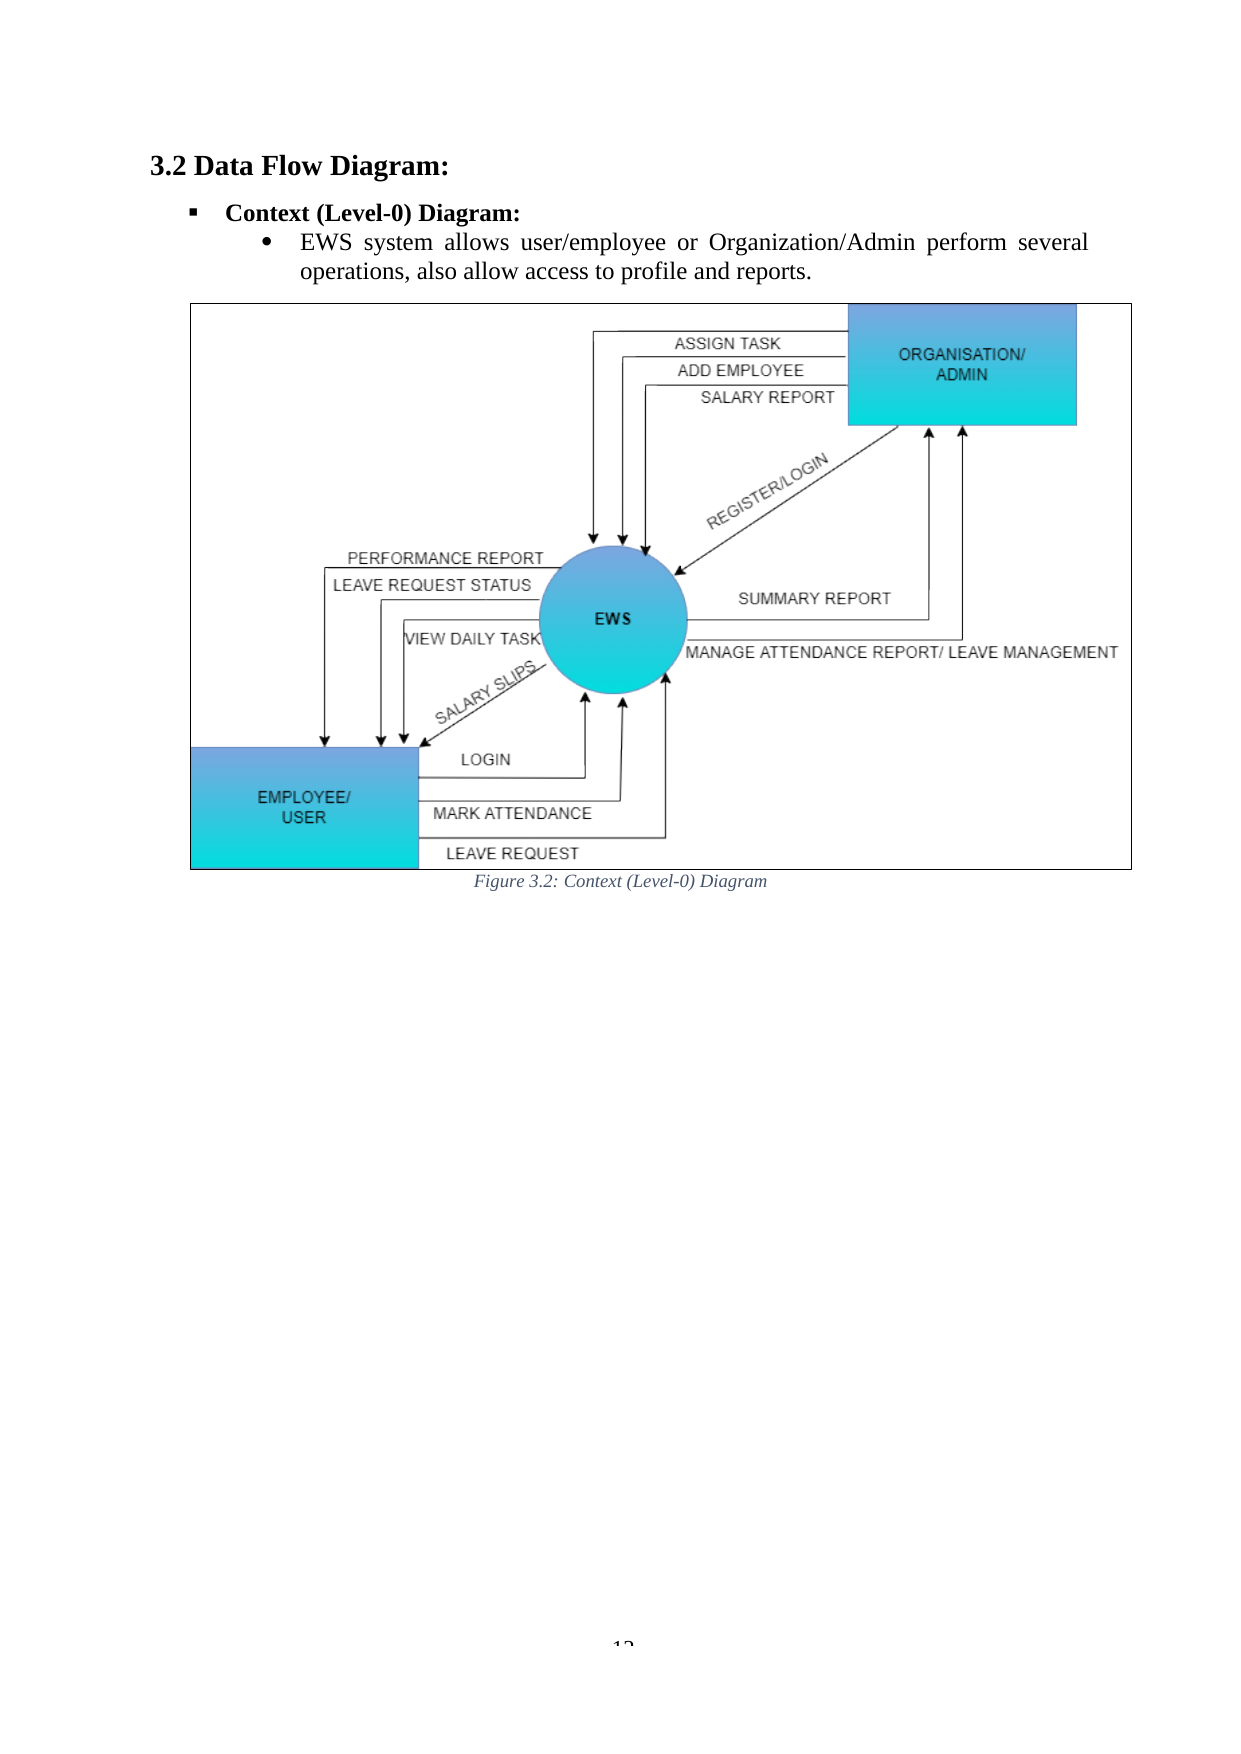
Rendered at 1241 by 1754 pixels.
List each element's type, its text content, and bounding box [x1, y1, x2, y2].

list EWS system allows user/employee or Organization/Admin perform several operations, also allow access to profile and reports. [262, 227, 1090, 284]
subtitle Context (Level-0) Diagram: [187, 198, 1196, 227]
subtitle Data Flow Diagram: [150, 148, 1196, 182]
text Figure 3.2: Context (Level-0) Diagram [130, 299, 1111, 892]
picture [1111, 304, 1119, 869]
